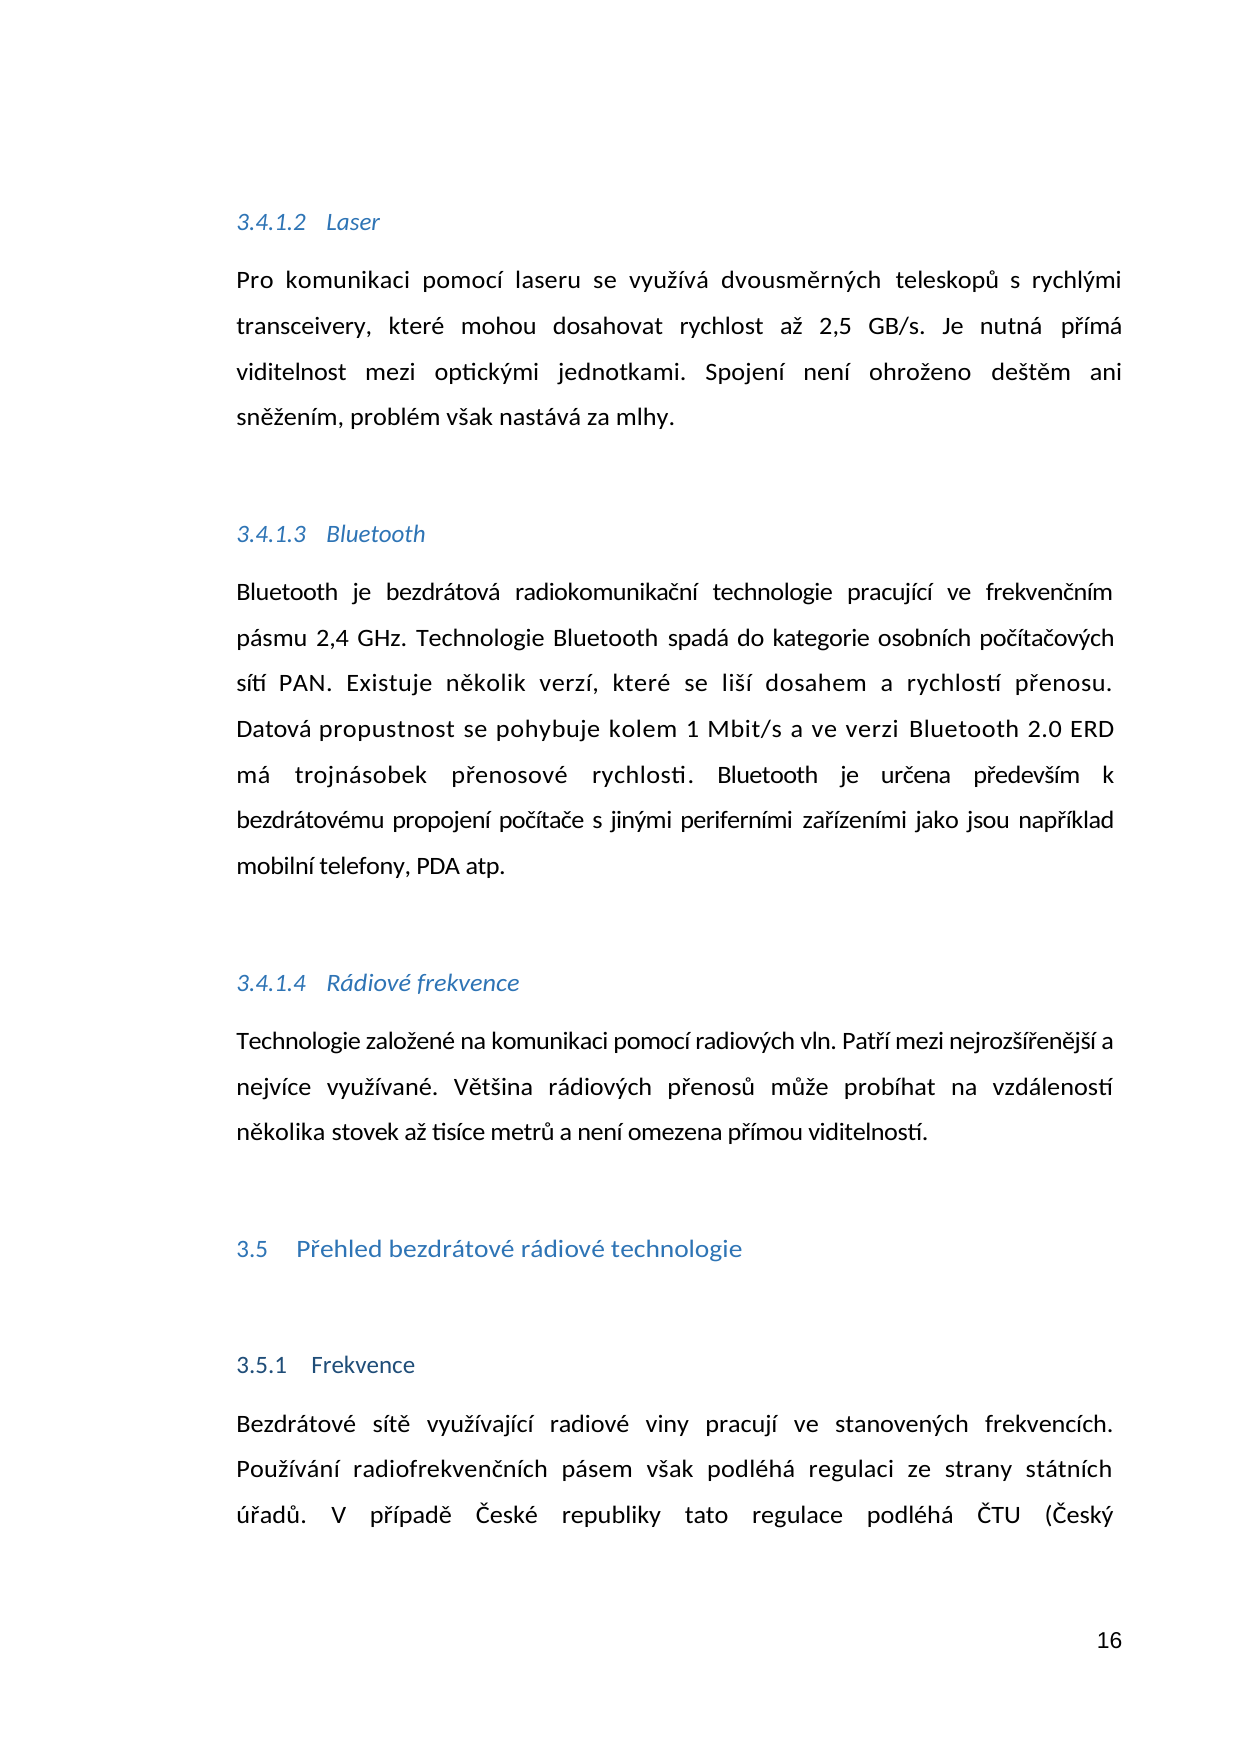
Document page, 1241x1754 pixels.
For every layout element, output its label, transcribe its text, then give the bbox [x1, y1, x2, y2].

text Technologie založené na komunikaci pomocí radiových vln. Patří mezi nejrozšířenější a nejvíce využívané. Většina rádiových přenosů může probíhat na vzdáleností několika stovek až tisíce metrů a není omezena přímou viditelností. [236, 1025, 1114, 1147]
subtitle Bluetooth [236, 518, 1122, 548]
text Pro komunikaci pomocí laseru se využívá dvousměrných teleskopů s rychlými transceivery, které mohou dosahovat rychlost až 2,5 GB/s. Je nutná přímá viditelnost mezi optickými jednotkami. Spojení není ohroženo deštěm ani sněžením, problém však nastává za mlhy. [236, 264, 1122, 432]
subtitle Frekvence [236, 1349, 1122, 1380]
subtitle Přehled bezdrátové rádiové technologie [236, 1233, 1122, 1263]
subtitle Laser [236, 206, 1122, 236]
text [236, 1408, 1114, 1530]
text Bluetooth je bezdrátová radiokomunikační technologie pracující ve frekvenčním pásmu 2,4 GHz. Technologie Bluetooth spadá do kategorie osobních počítačových sítí PAN. Existuje několik verzí, které se liší dosahem a rychlostí přenosu. Datová propustnost se pohybuje kolem 1 Mbit/s a ve verzi Bluetooth 2.0 ERD má trojnásobek přenosové rychlosti. Bluetooth je určena především k bezdrátovému propojení počítače s jinými periferními zařízeními jako jsou například mobilní telefony, PDA atp. [236, 576, 1114, 881]
subtitle Rádiové frekvence [236, 967, 1122, 997]
